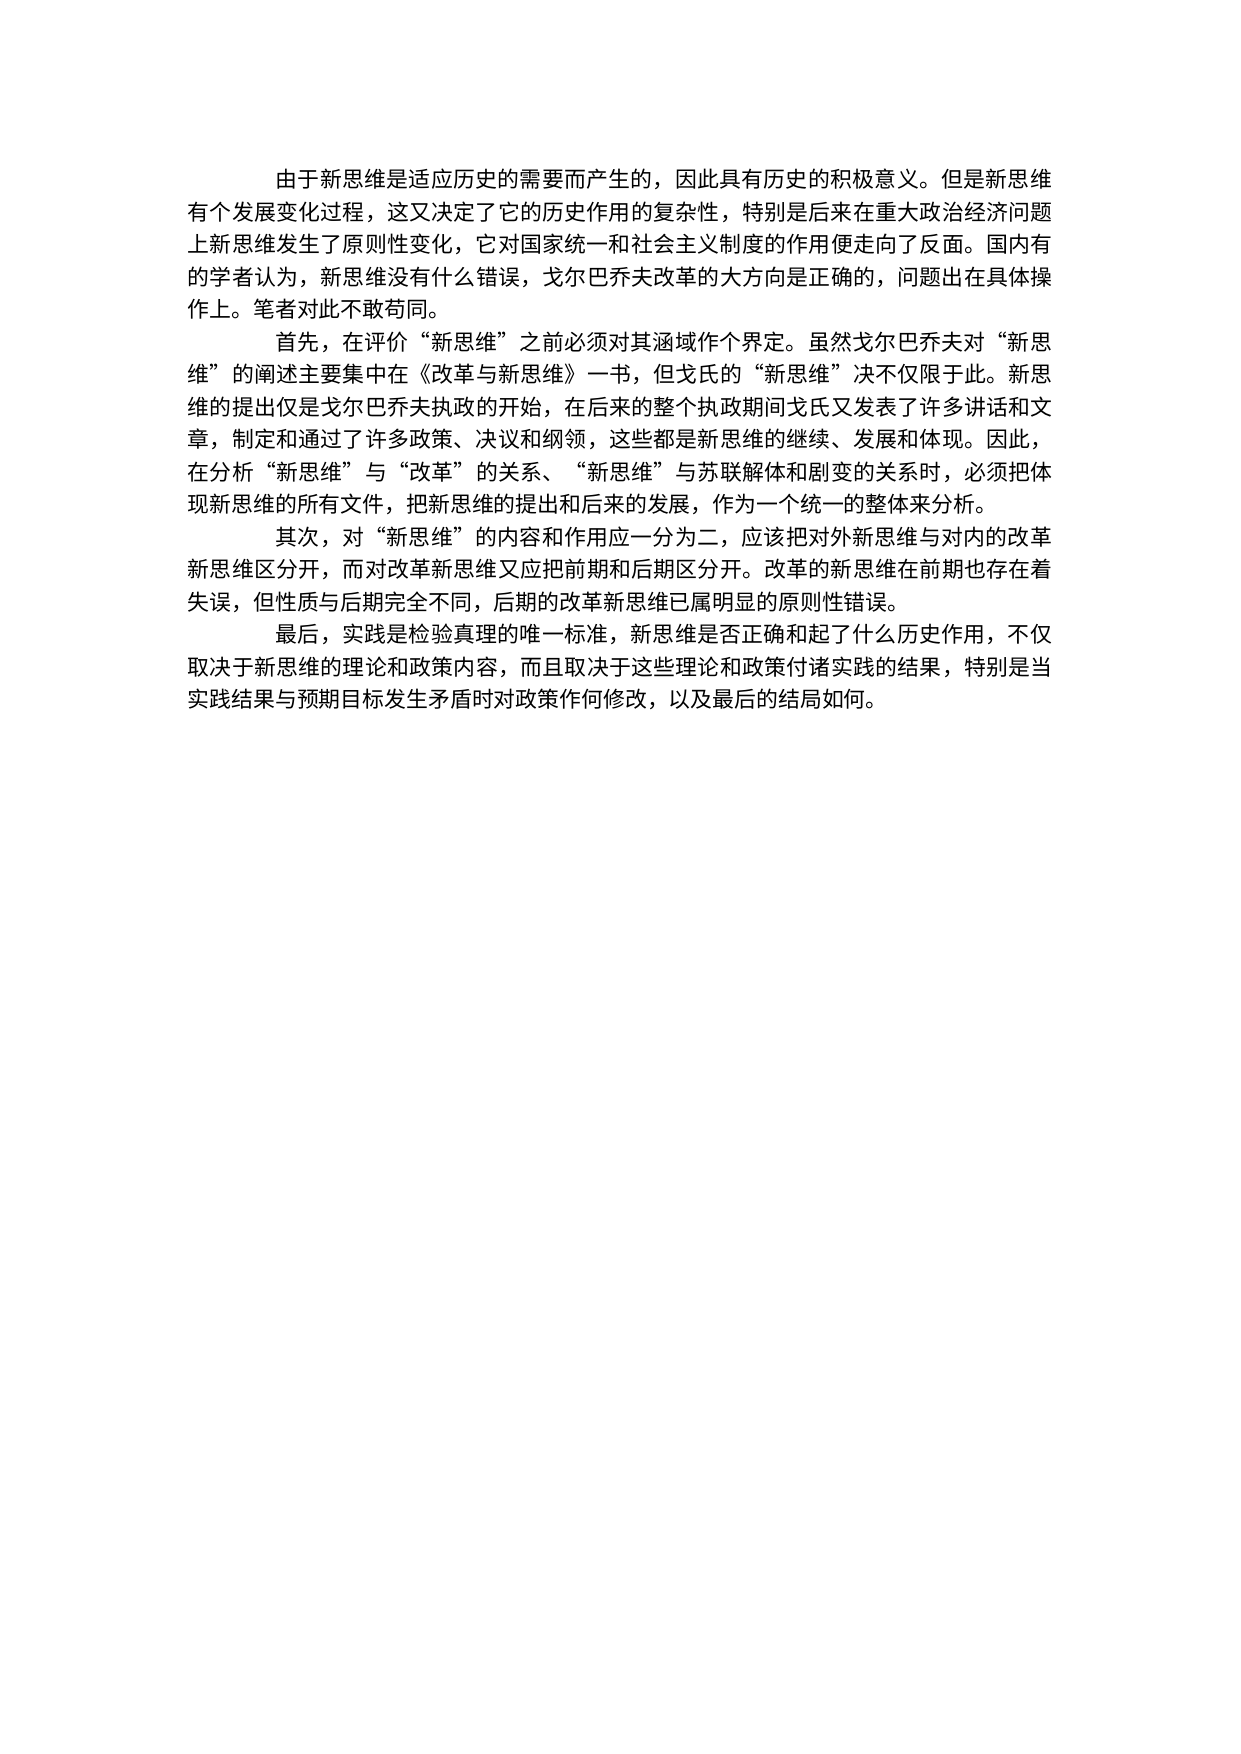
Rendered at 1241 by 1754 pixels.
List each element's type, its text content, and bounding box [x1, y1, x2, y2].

text 首先，在评价“新思维”之前必须对其涵域作个界定。虽然戈尔巴乔夫对“新思维”的阐述主要集中在《改革与新思维》一书，但戈氏的“新思维”决不仅限于此。新思维的提出仅是戈尔巴乔夫执政的开始，在后来的整个执政期间戈氏又发表了许多讲话和文章，制定和通过了许多政策、决议和纲领，这些都是新思维的继续、发展和体现。因此，在分析“新思维”与“改革”的关系、“新思维”与苏联解体和剧变的关系时，必须把体现新思维的所有文件，把新思维的提出和后来的发展，作为一个统一的整体来分析。 [187, 324, 1053, 519]
text 由于新思维是适应历史的需要而产生的，因此具有历史的积极意义。但是新思维有个发展变化过程，这又决定了它的历史作用的复杂性，特别是后来在重大政治经济问题上新思维发生了原则性变化，它对国家统一和社会主义制度的作用便走向了反面。国内有的学者认为，新思维没有什么错误，戈尔巴乔夫改革的大方向是正确的，问题出在具体操作上。笔者对此不敢苟同。 [187, 162, 1053, 324]
text 其次，对“新思维”的内容和作用应一分为二，应该把对外新思维与对内的改革新思维区分开，而对改革新思维又应把前期和后期区分开。改革的新思维在前期也存在着失误，但性质与后期完全不同，后期的改革新思维已属明显的原则性错误。 [187, 519, 1053, 617]
text 最后，实践是检验真理的唯一标准，新思维是否正确和起了什么历史作用，不仅取决于新思维的理论和政策内容，而且取决于这些理论和政策付诸实践的结果，特别是当实践结果与预期目标发生矛盾时对政策作何修改，以及最后的结局如何。 [187, 617, 1053, 714]
